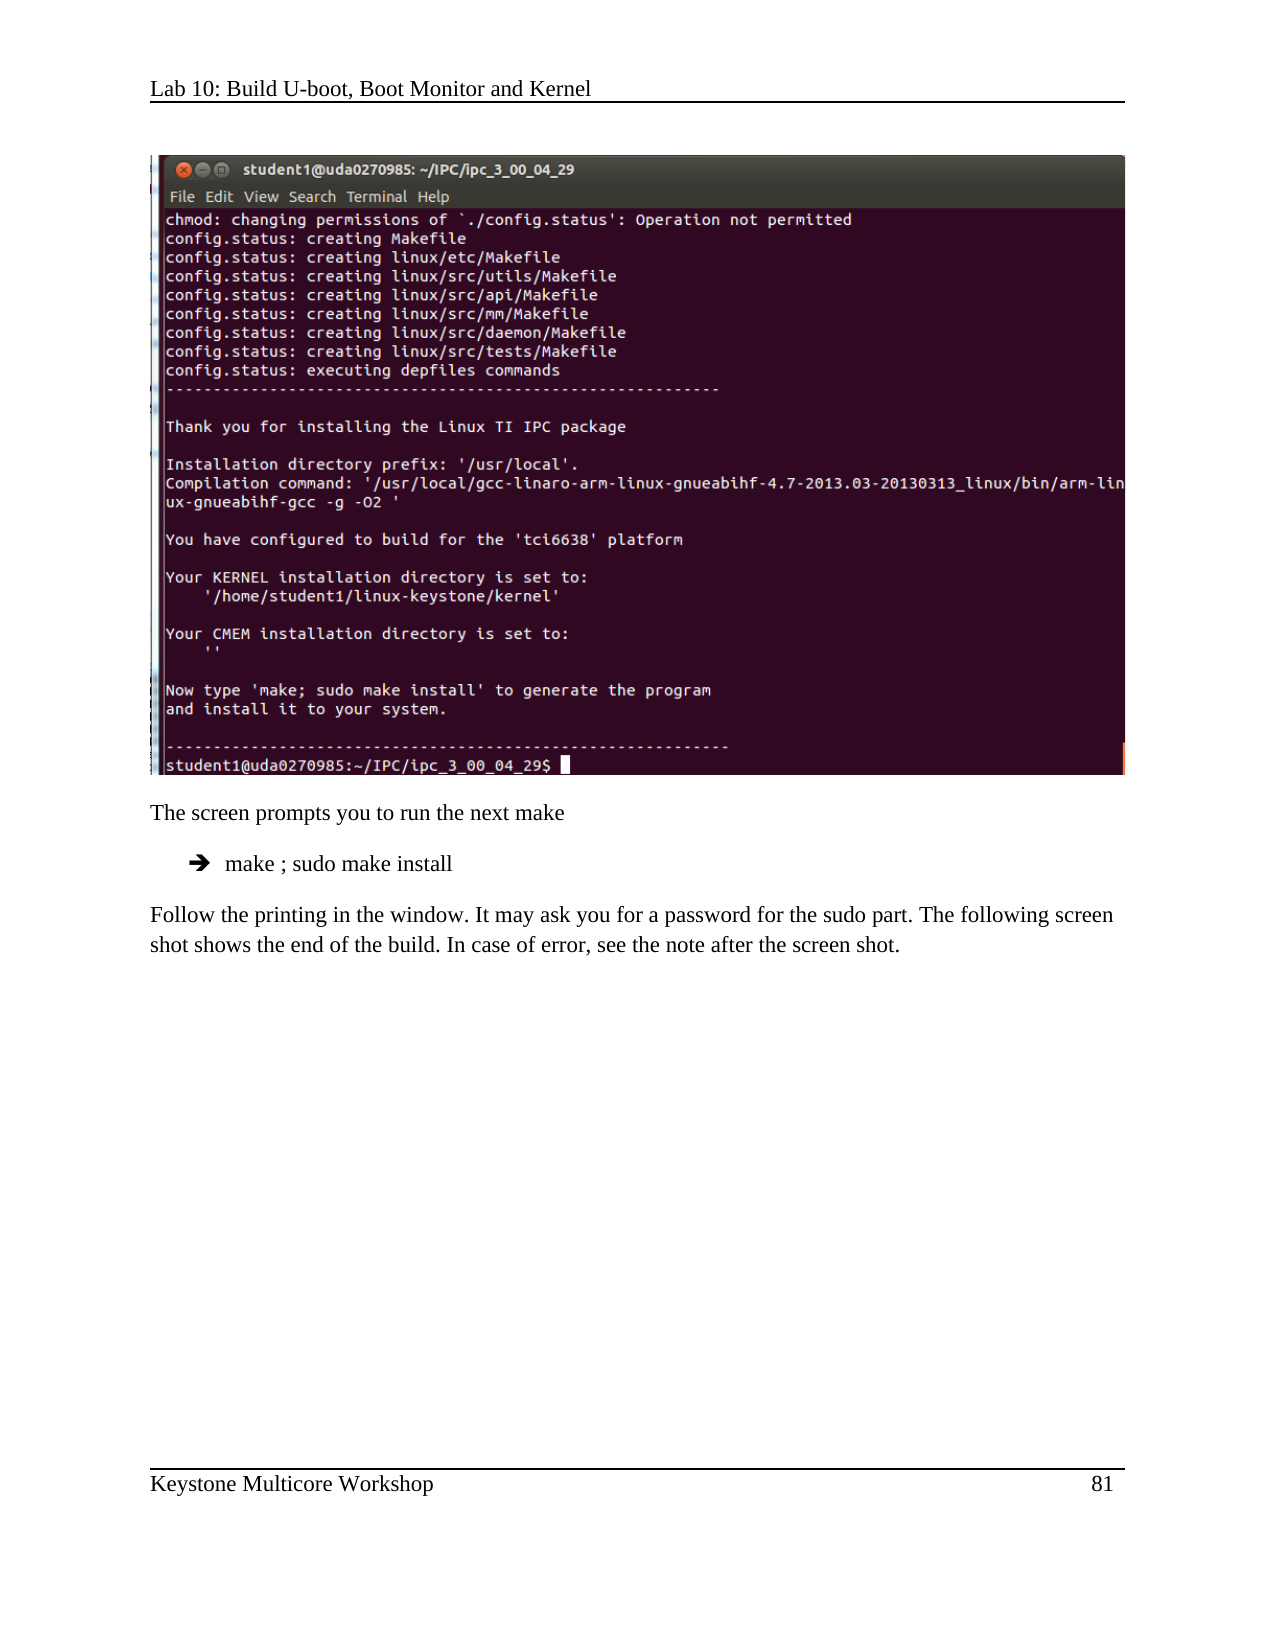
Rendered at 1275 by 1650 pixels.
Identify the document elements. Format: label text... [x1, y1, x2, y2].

text Follow the printing in the window. It may ask you for a password for the sudo part. The following screen shot shows the end of the build. In case of error, see the note after the screen shot. [150, 901, 1125, 958]
picture [150, 155, 1125, 775]
list make ; sudo make install [187, 850, 1125, 876]
text The screen prompts you to run the next make [150, 799, 1125, 825]
